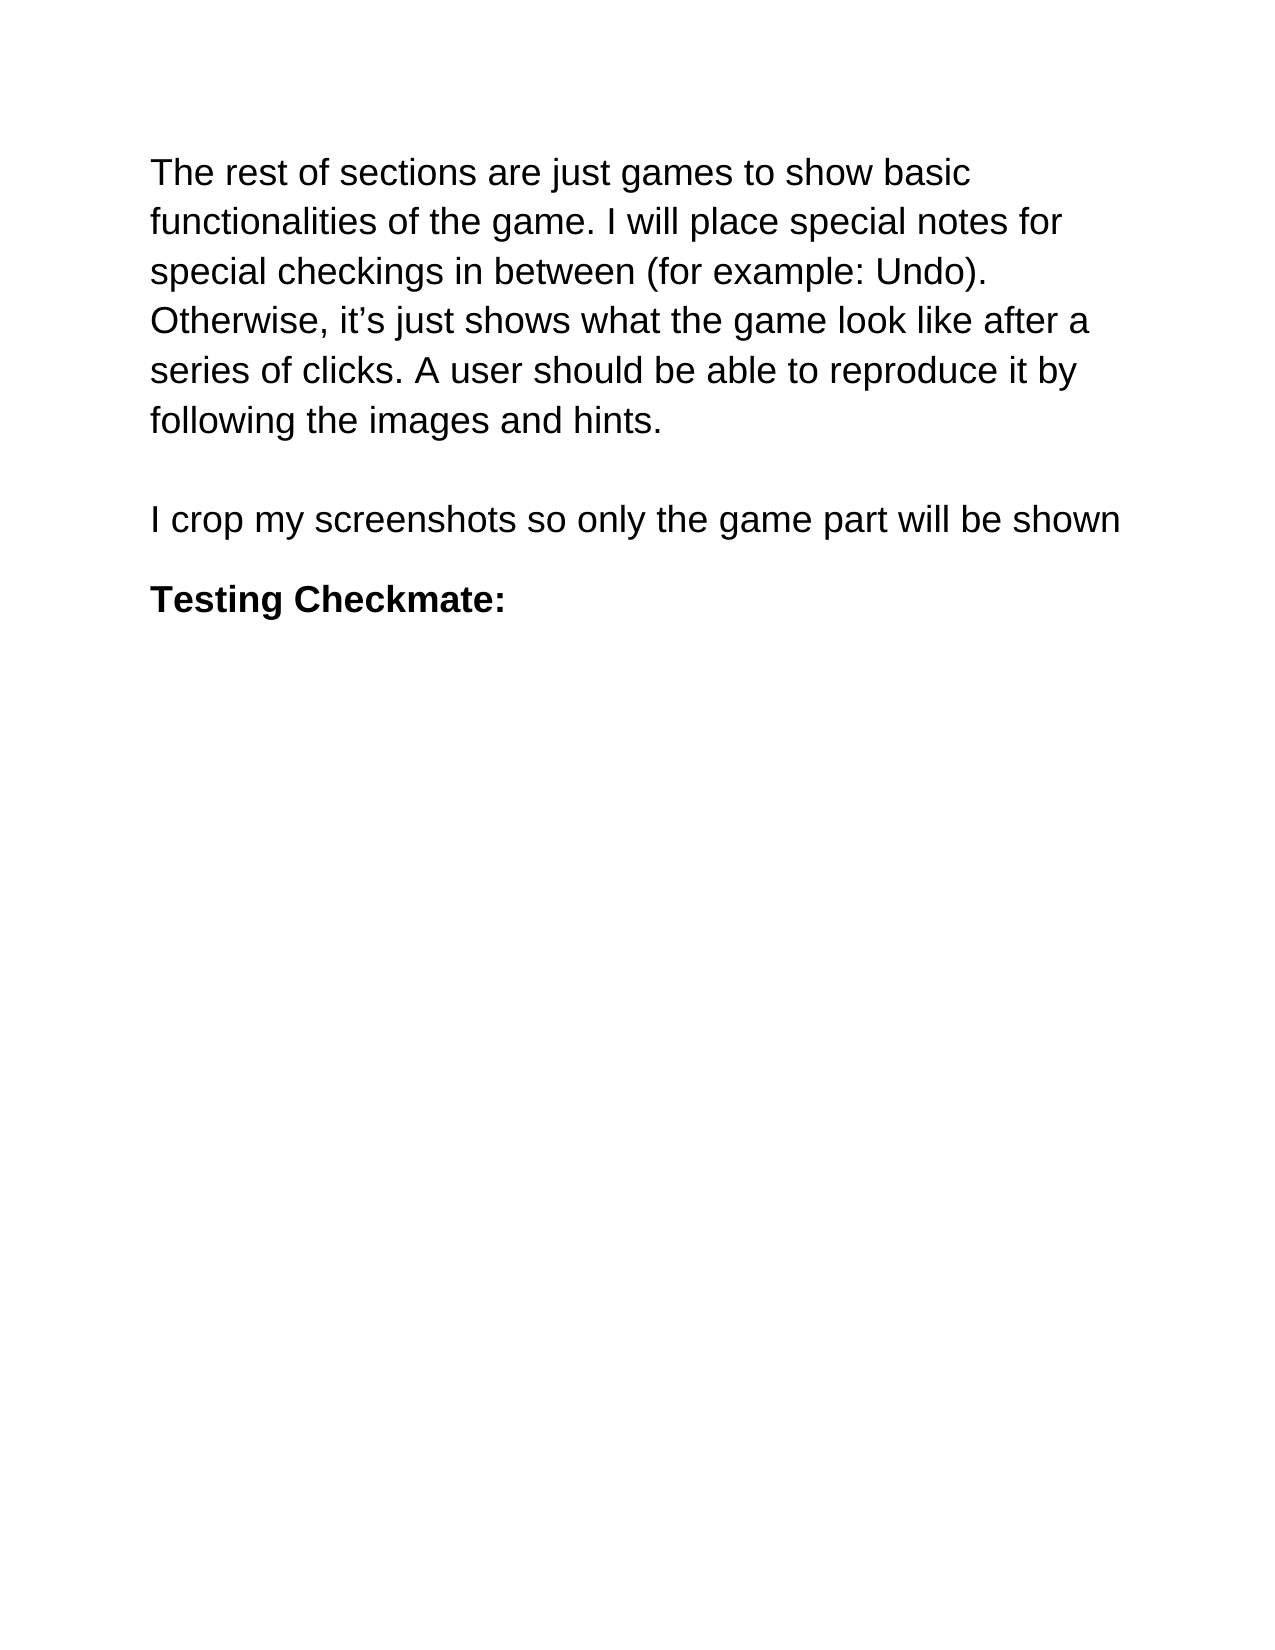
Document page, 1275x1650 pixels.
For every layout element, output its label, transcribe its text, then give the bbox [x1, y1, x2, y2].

text Testing Checkmate: [150, 577, 1125, 620]
text The rest of sections are just games to show basic functionalities of the game. I will place special notes for special checkings in between (for example: Undo). Otherwise, it’s just shows what the game look like after a series of clicks. A user should be able to reproduce it by following the images and hints. [150, 150, 1125, 441]
text I crop my screenshots so only the game part will be shown [150, 497, 1125, 540]
